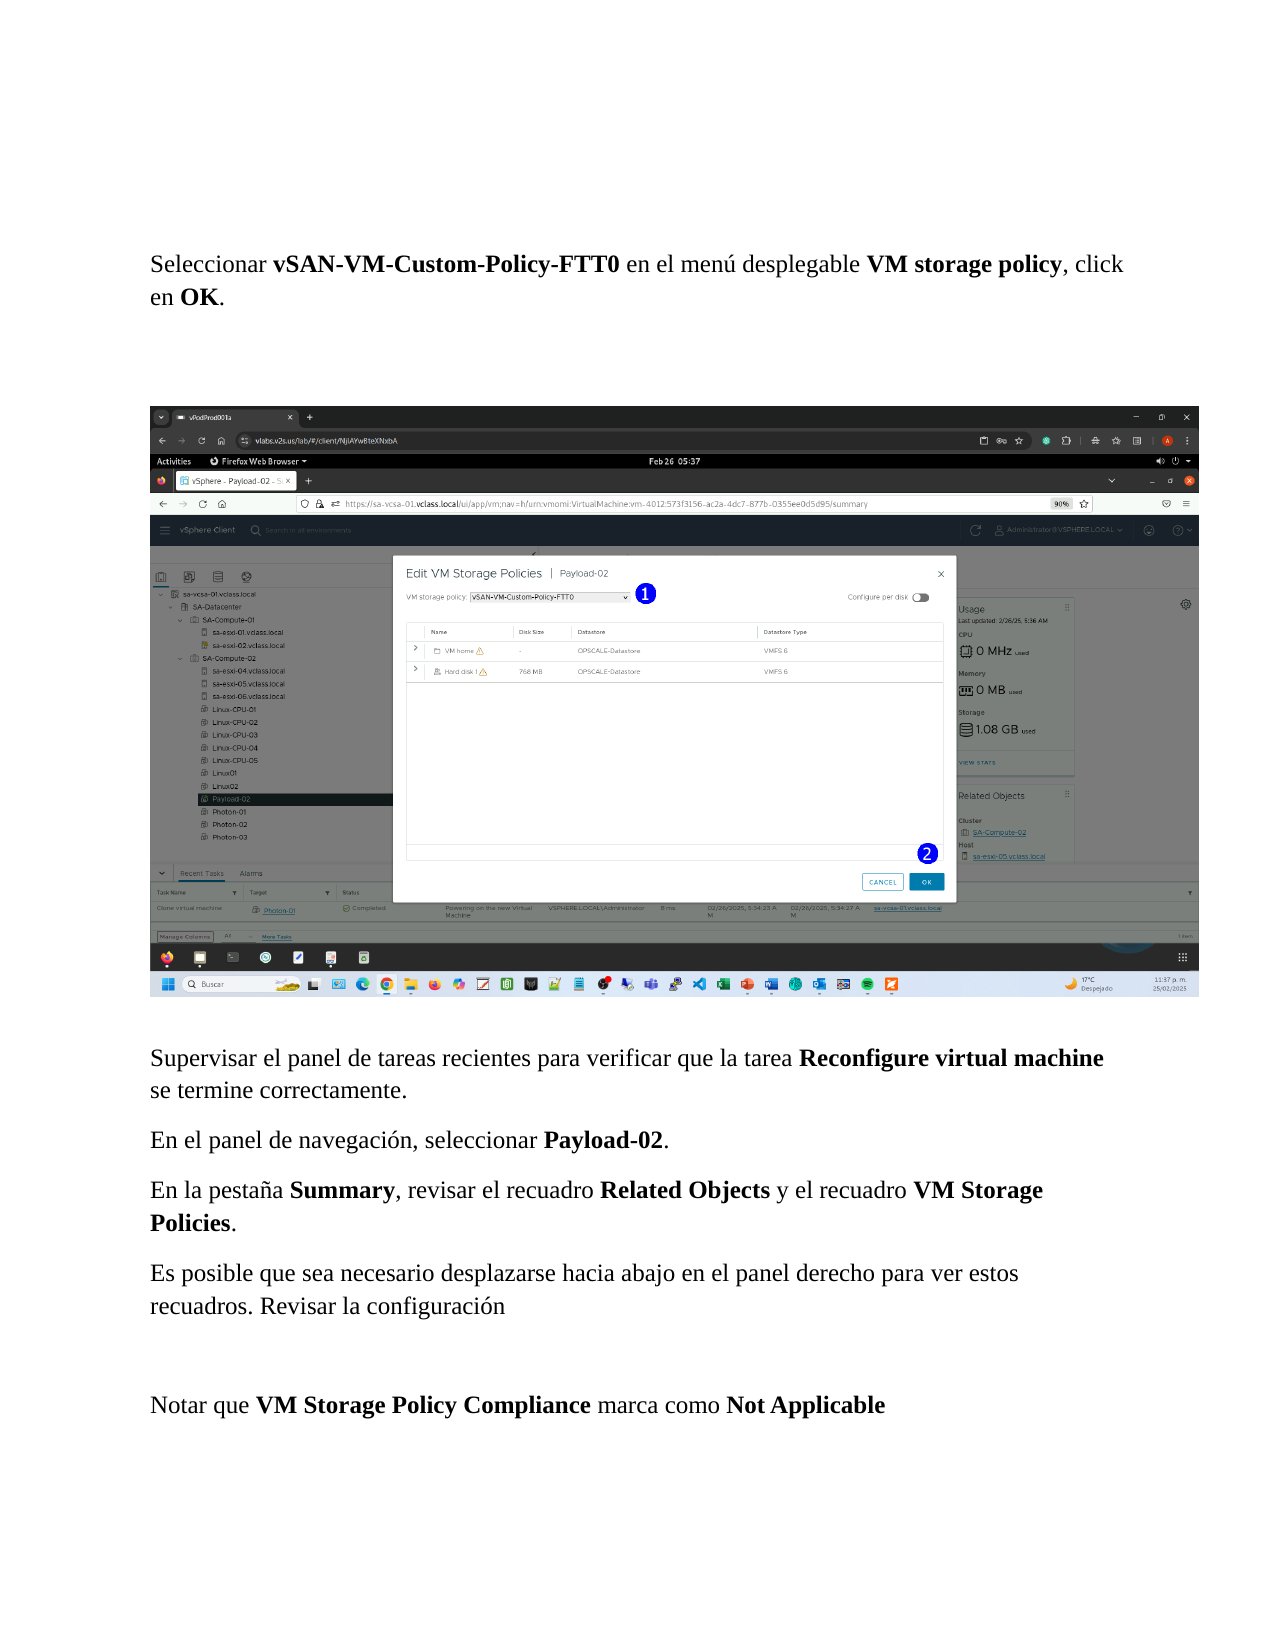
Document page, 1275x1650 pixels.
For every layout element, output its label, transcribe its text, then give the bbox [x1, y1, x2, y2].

picture [150, 406, 1199, 997]
text En la pestaña Summary, revisar el recuadro Related Objects y el recuadro VM Storage Policies. [150, 1175, 1125, 1237]
text Seleccionar vSAN-VM-Custom-Policy-FTT0 en el menú desplegable VM storage policy, click en OK. [150, 249, 1125, 311]
text En el panel de navegación, seleccionar Payload-02. [150, 1125, 1125, 1154]
text Supervisar el panel de tareas recientes para verificar que la tarea Reconfigure virtual machine se termine correctamente. [150, 1043, 1125, 1104]
text Es posible que sea necesario desplazarse hacia abajo en el panel derecho para ver estos recuadros. Revisar la configuración [150, 1258, 1125, 1319]
text Notar que VM Storage Policy Compliance marca como Not Applicable [150, 1390, 1125, 1419]
